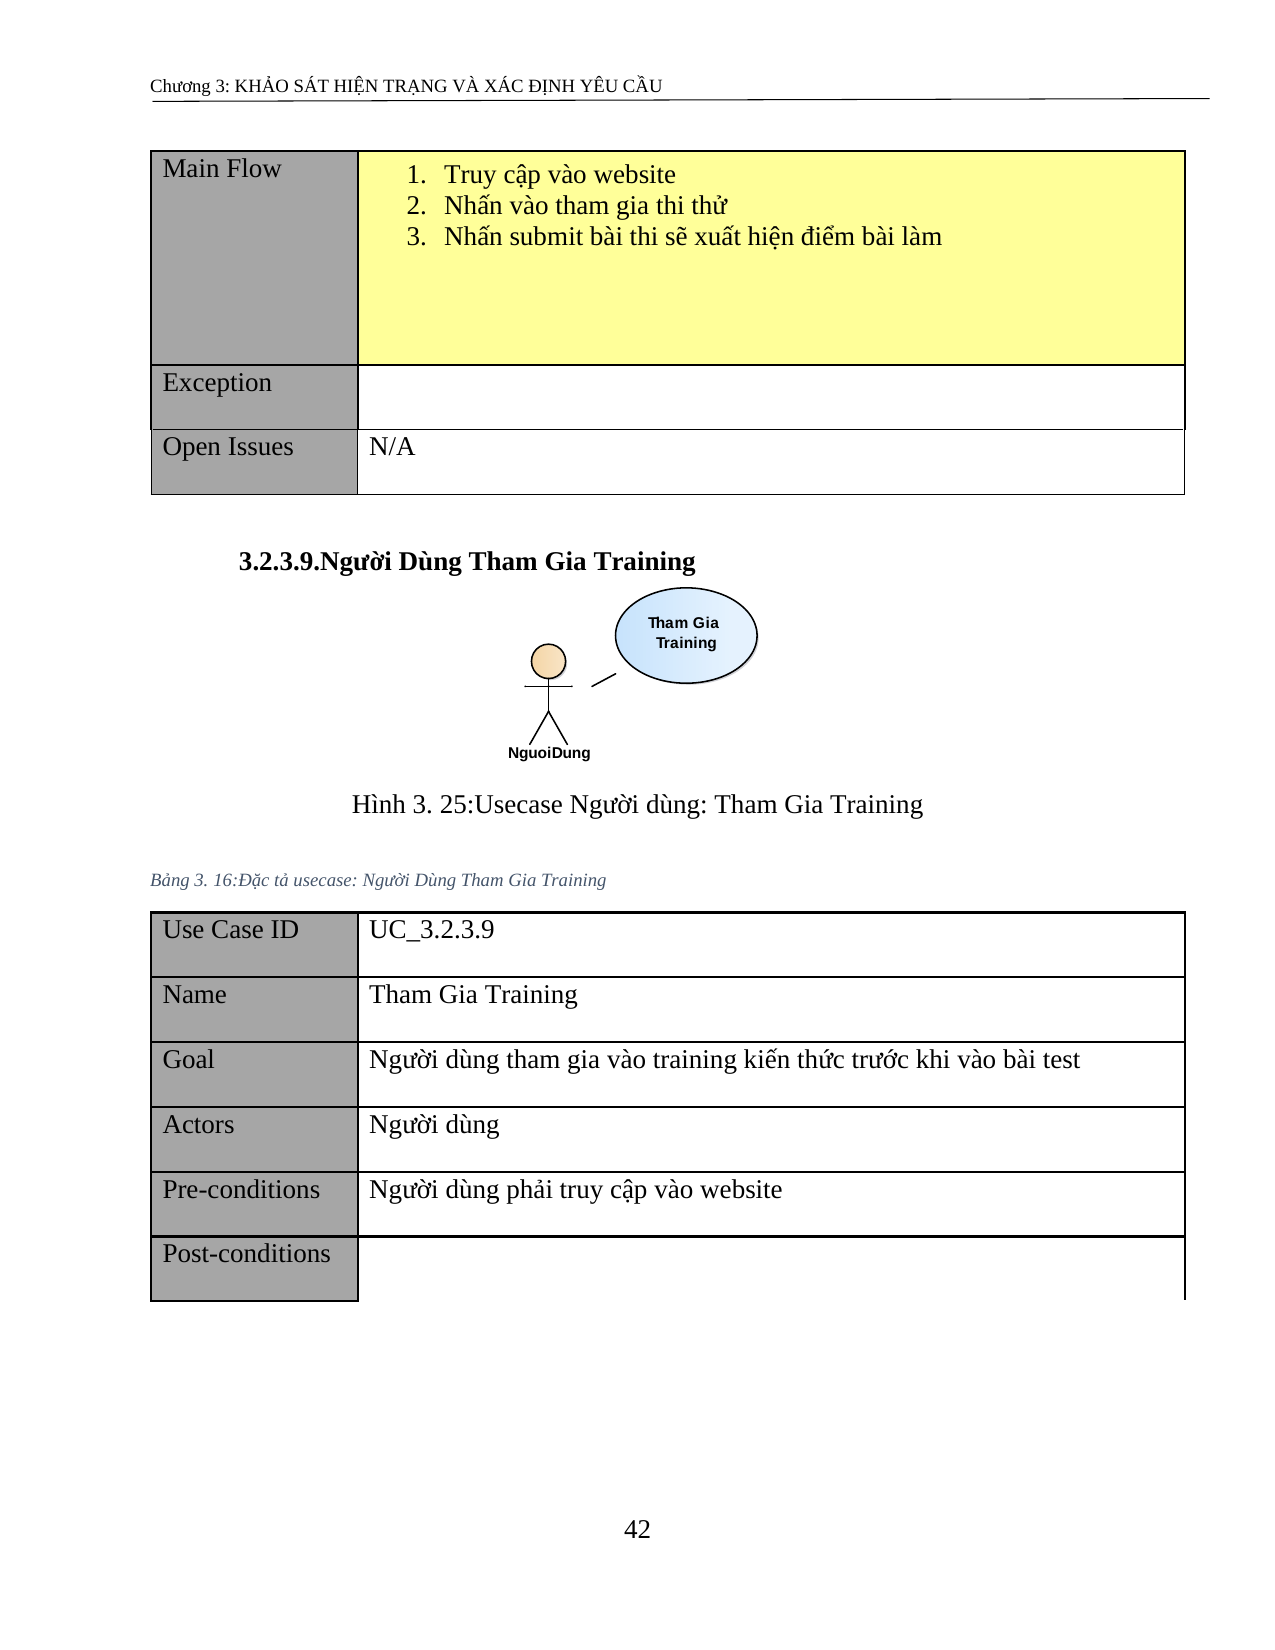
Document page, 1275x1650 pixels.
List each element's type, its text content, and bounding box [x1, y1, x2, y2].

table_cell Exception [152, 366, 357, 429]
table_cell Người dùng [359, 1108, 1184, 1171]
table_cell [359, 1238, 1184, 1300]
table_cell Post-conditions [152, 1238, 357, 1300]
table_cell Truy cập vào website Nhấn vào tham gia thi thử Nhấn submit bài thi sẽ xuất hiện điểm bài làm [359, 152, 1184, 364]
table_cell Actors [152, 1108, 357, 1171]
table_cell Người dùng phải truy cập vào website [359, 1173, 1184, 1235]
text Bảng 3. 16:Đặc tả usecase: Người Dùng Tham Gia Training [150, 869, 1125, 891]
table_cell Name [152, 978, 357, 1041]
table_header Use Case ID [152, 914, 357, 976]
subtitle 3.2.3.9.Người Dùng Tham Gia Training [239, 545, 1125, 576]
table_cell Main Flow [152, 152, 357, 364]
table_cell Open Issues [152, 430, 357, 494]
table_cell N/A [358, 429, 1184, 494]
table_cell [359, 366, 1184, 429]
text Hình 3. 25:Usecase Người dùng: Tham Gia Training [150, 788, 1125, 819]
table_cell Pre-conditions [152, 1173, 357, 1235]
table_cell Người dùng tham gia vào training kiến thức trước khi vào bài test [359, 1043, 1184, 1106]
table_cell Goal [152, 1043, 357, 1106]
table_header UC_3.2.3.9 [359, 914, 1184, 976]
table_cell Tham Gia Training [359, 978, 1184, 1041]
